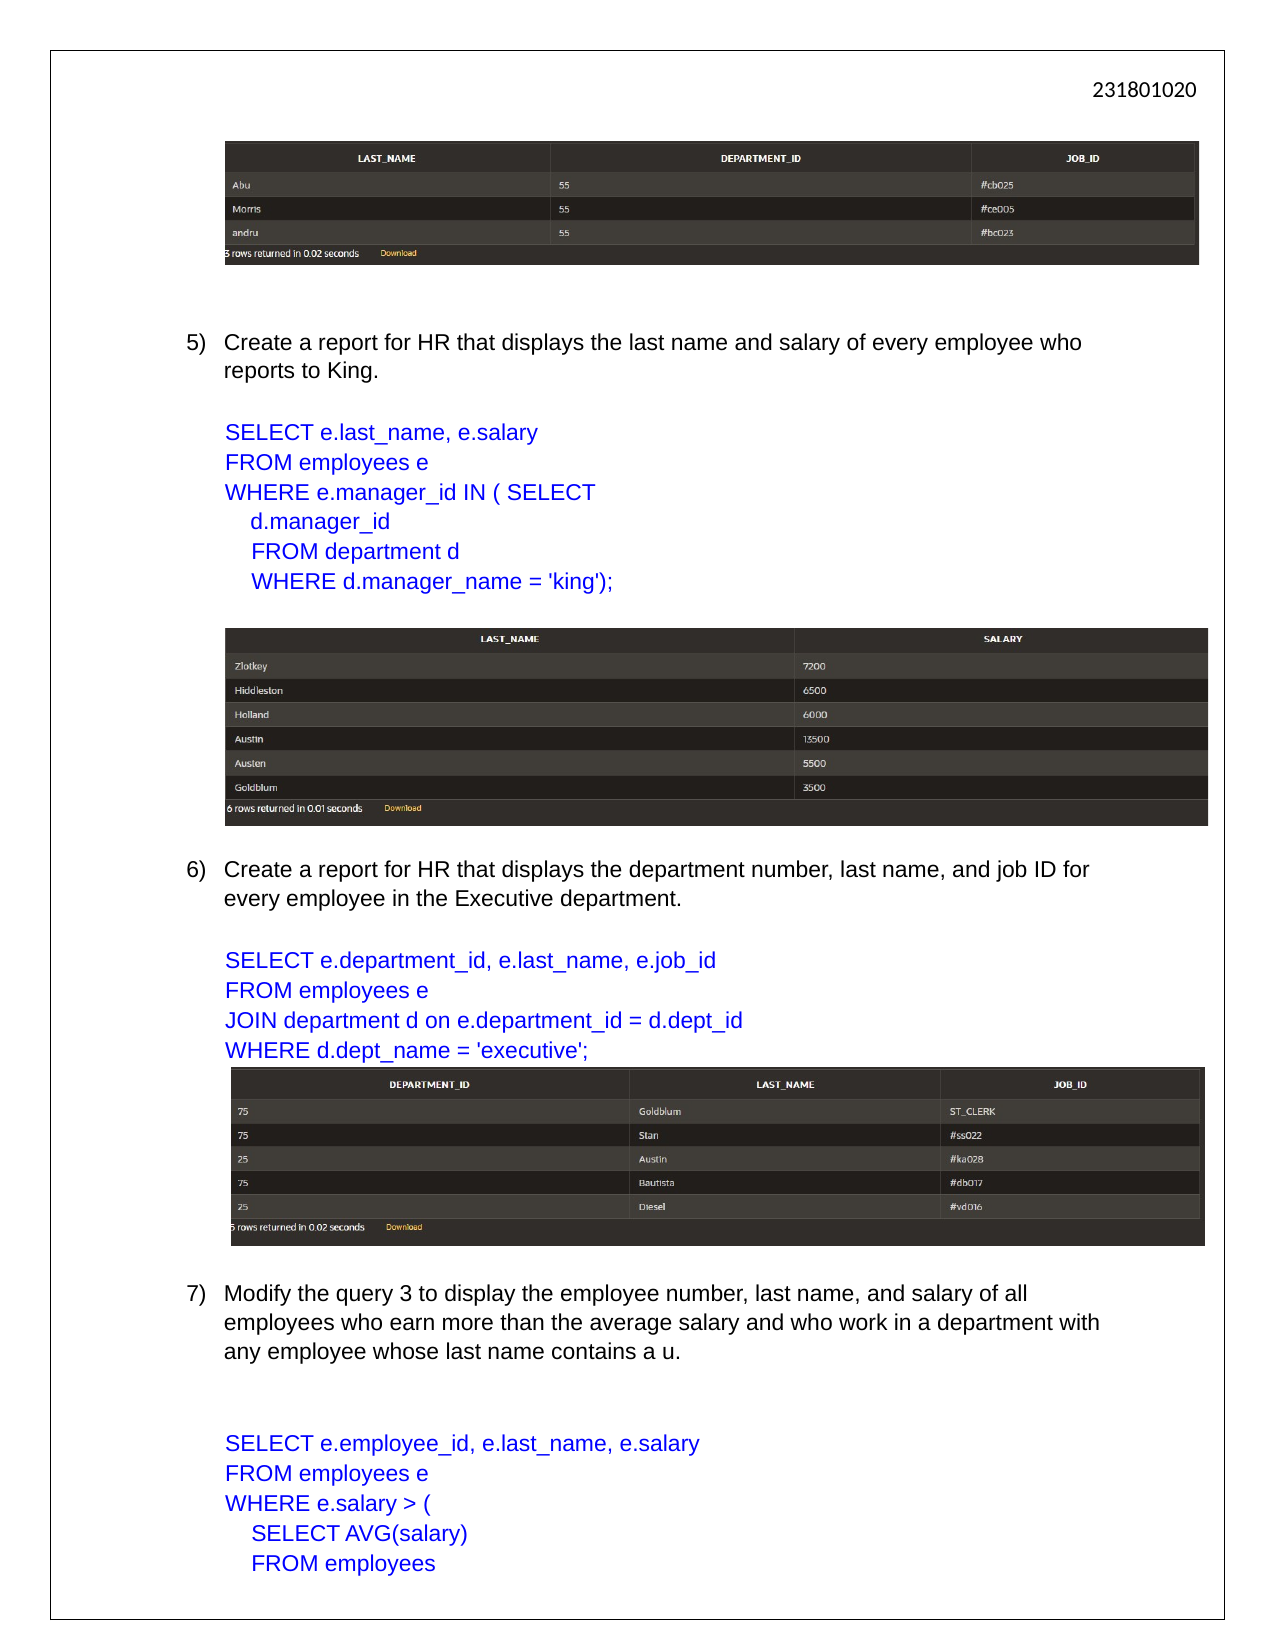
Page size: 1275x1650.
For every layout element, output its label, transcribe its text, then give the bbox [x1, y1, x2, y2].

text FROM employees e [224, 449, 1139, 476]
text SELECT e.employee_id, e.last_name, e.salary [224, 1430, 1139, 1457]
text WHERE d.dept_name = 'executive'; [224, 1037, 1139, 1063]
picture [225, 141, 1200, 265]
text SELECT e.last_name, e.salary [224, 419, 1139, 446]
text SELECT AVG(salary) [251, 1520, 1139, 1547]
text FROM employees e [224, 1460, 1139, 1487]
text FROM department d [251, 538, 1139, 564]
text FROM employees e [224, 977, 1139, 1003]
picture [225, 628, 1209, 826]
text WHERE e.manager_id IN ( SELECT d.manager_id [224, 479, 596, 534]
list Create a report for HR that displays the last name and salary of every employee who reports to King. [186, 328, 1129, 384]
text WHERE d.manager_name = 'king'); [251, 568, 1139, 594]
picture [231, 1067, 1205, 1246]
text WHERE e.salary > ( [224, 1490, 1139, 1517]
list Modify the query 3 to display the employee number, last name, and salary of all employees who earn more than the average salary and who work in a department with any employee whose last name contains a u. [186, 1280, 1129, 1365]
text JOIN department d on e.department_id = d.dept_id [224, 1007, 1139, 1033]
list Create a report for HR that displays the department number, last name, and job ID for every employee in the Executive department. [186, 856, 1129, 912]
text FROM employees [251, 1550, 1139, 1577]
text SELECT e.department_id, e.last_name, e.job_id [224, 947, 1139, 973]
